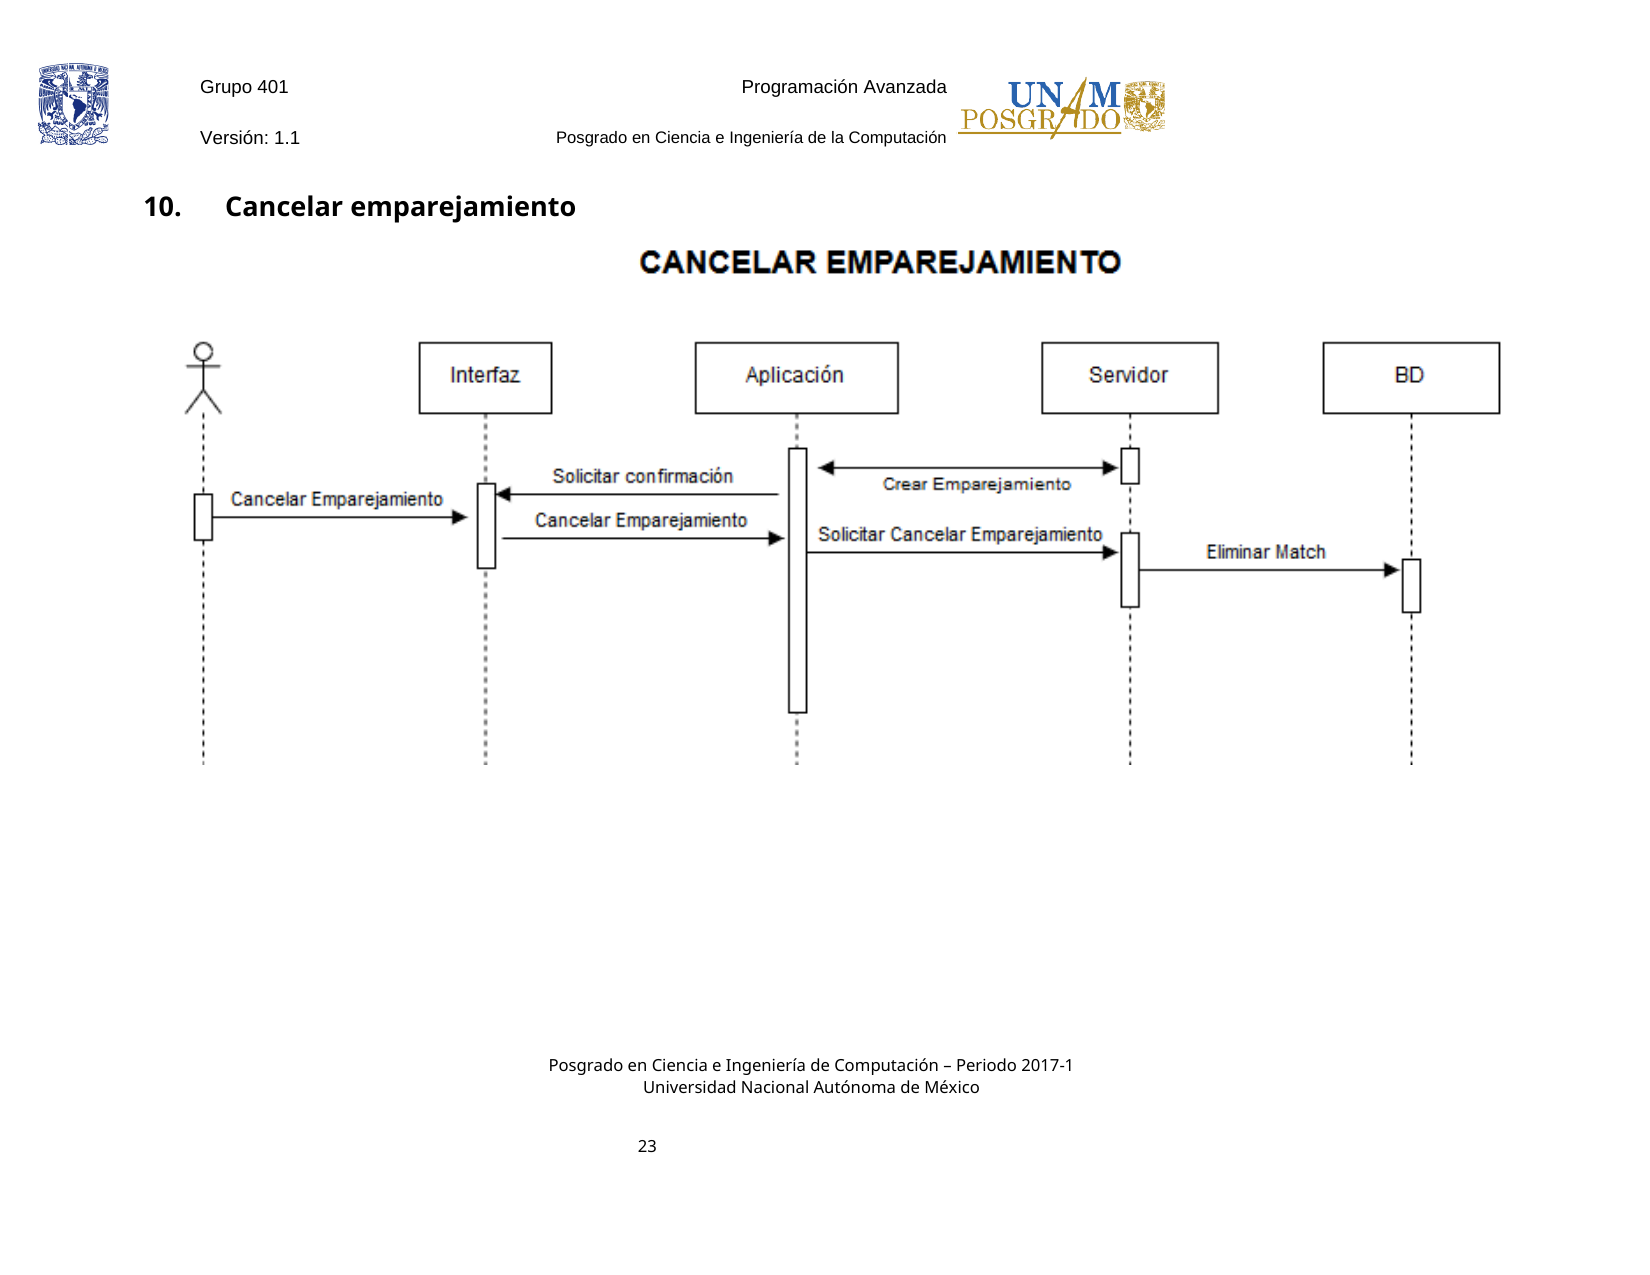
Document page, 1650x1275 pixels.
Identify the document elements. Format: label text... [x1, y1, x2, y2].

picture [69, 61, 109, 145]
list Cancelar emparejamiento [143, 187, 1547, 224]
picture [37, 61, 68, 145]
picture [958, 67, 1165, 146]
